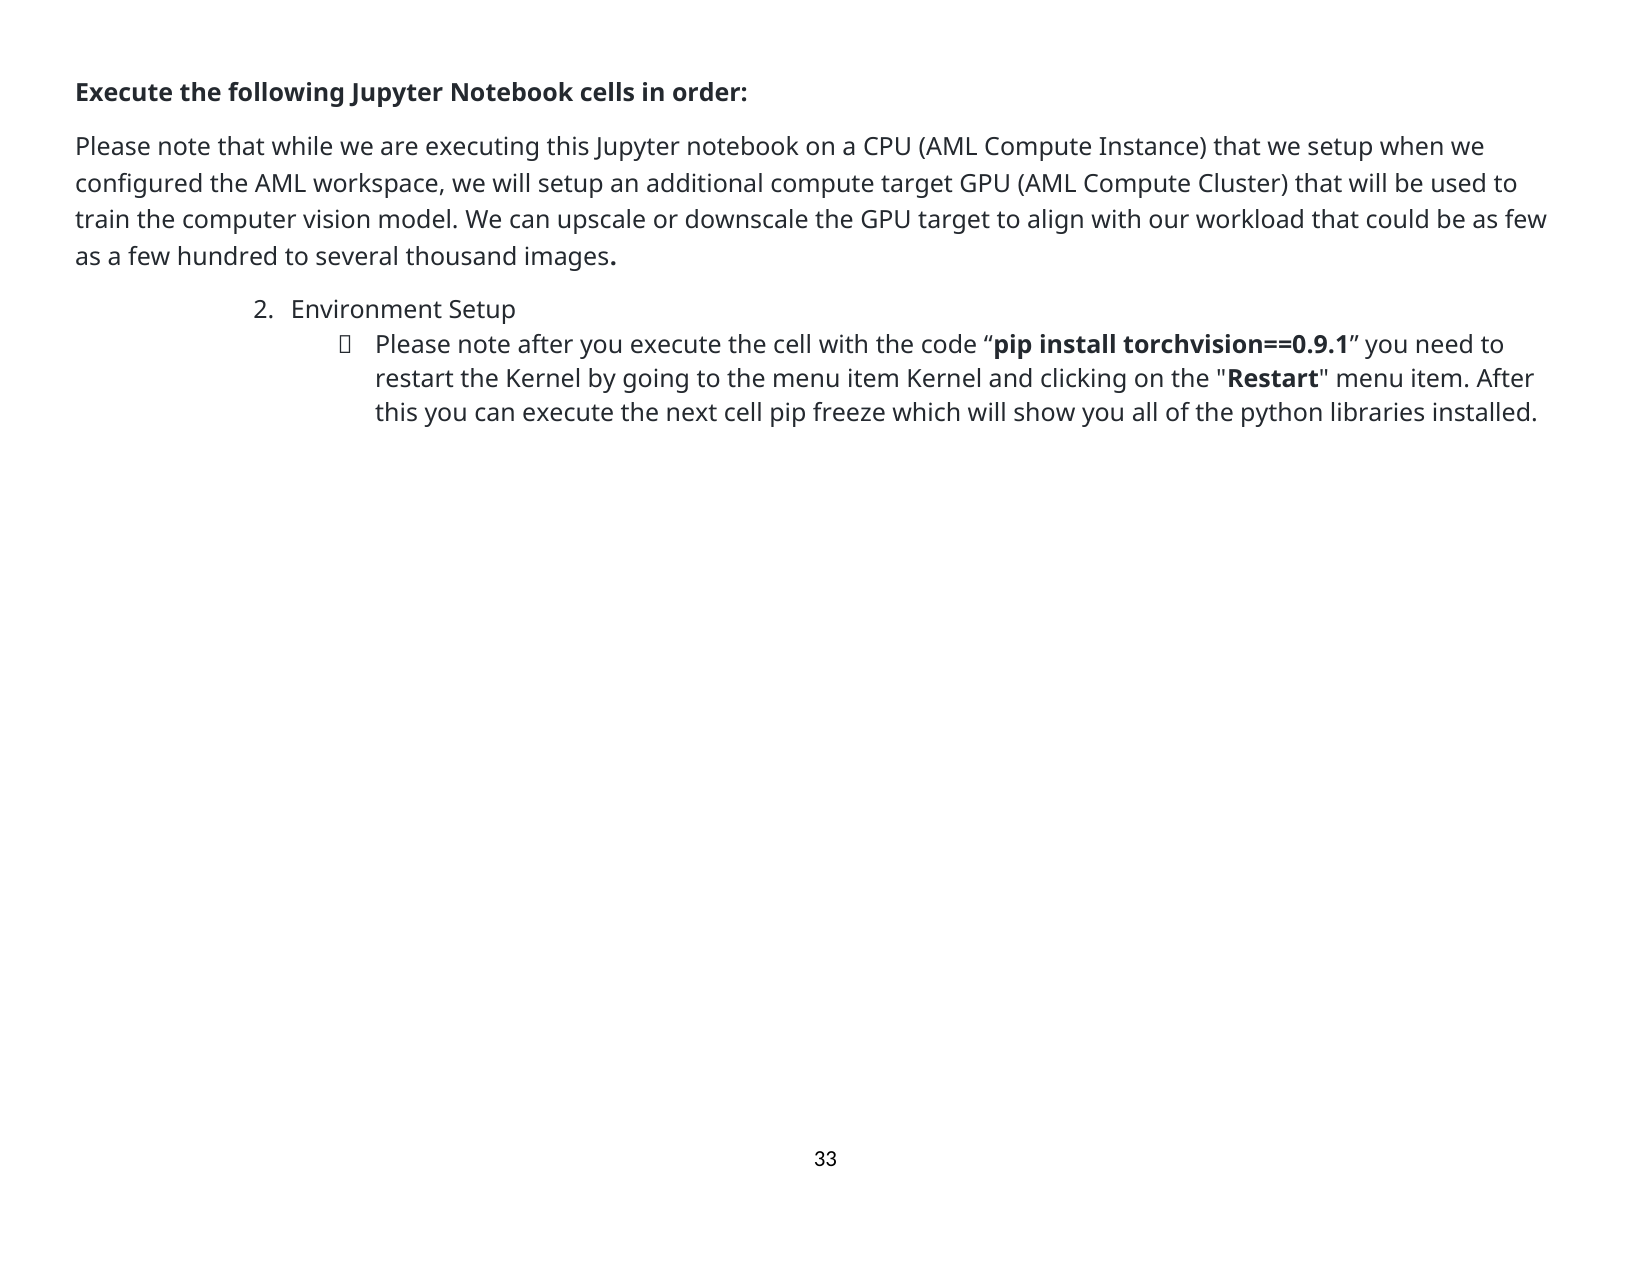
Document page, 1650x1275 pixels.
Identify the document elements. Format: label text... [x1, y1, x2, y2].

list Please note after you execute the cell with the code “pip install torchvision==0.9.1” you need to restart the Kernel by going to the menu item Kernel and clicking on the "Restart" menu item. After this you can execute the next cell pip freeze which will show you all of the python libraries installed. [337, 326, 1575, 428]
list Environment Setup [253, 292, 1575, 326]
text Execute the following Jupyter Notebook cells in order: [75, 75, 1575, 109]
text Please note that while we are executing this Jupyter notebook on a CPU (AML Compute Instance) that we setup when we configured the AML workspace, we will setup an additional compute target GPU (AML Compute Cluster) that will be used to train the computer vision model. We can upscale or downscale the GPU target to align with our workload that could be as few as a few hundred to several thousand images. [75, 128, 1575, 273]
